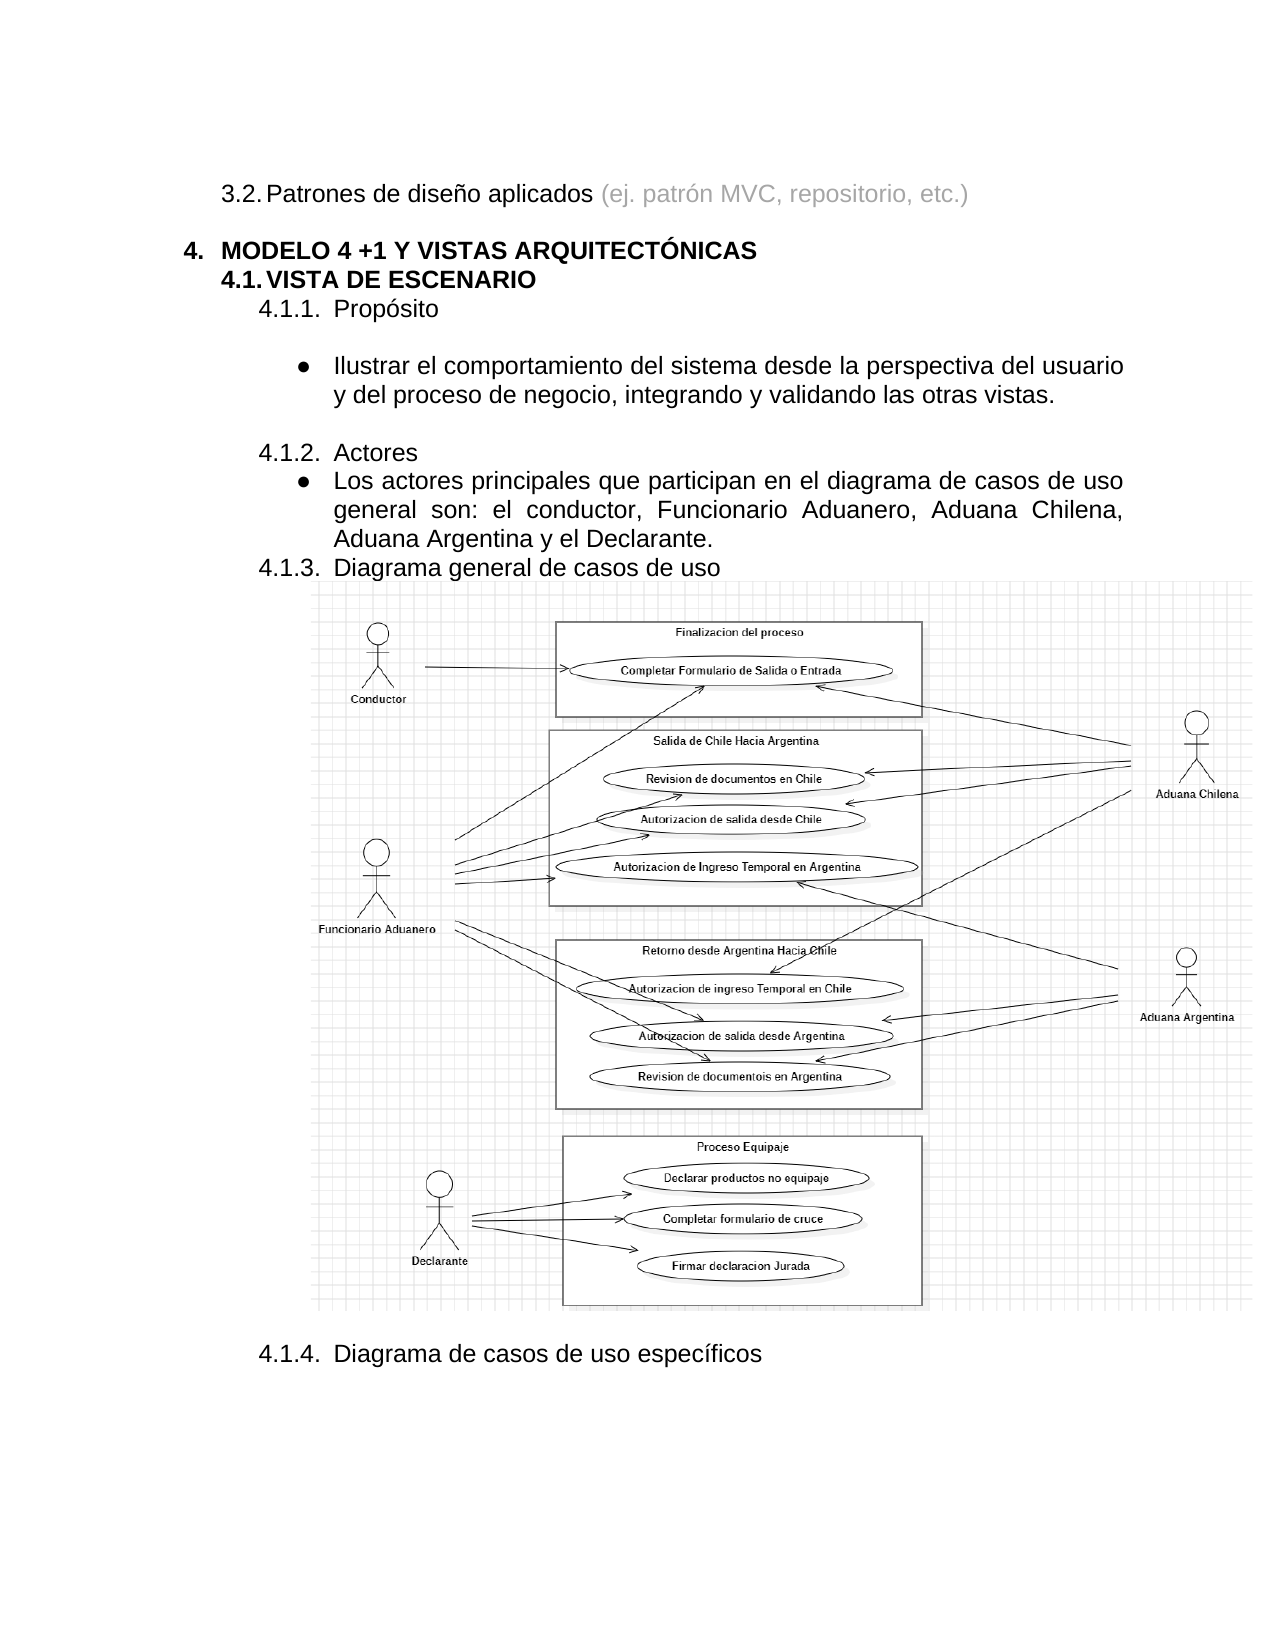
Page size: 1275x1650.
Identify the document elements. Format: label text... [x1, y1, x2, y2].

list Patrones de diseño aplicados (ej. patrón MVC, repositorio, etc.) [221, 179, 1125, 207]
list Los actores principales que participan en el diagrama de casos de uso general son: el conductor, Funcionario Aduanero, Aduana Chilena, Aduana Argentina y el Declarante. [296, 466, 1125, 552]
list VISTA DE ESCENARIO [221, 265, 1125, 294]
list MODELO 4 +1 Y VISTAS ARQUITECTÓNICAS [183, 236, 1125, 265]
list Diagrama de casos de uso específicos [258, 1339, 1125, 1368]
list Ilustrar el comportamiento del sistema desde la perspectiva del usuario y del proceso de negocio, integrando y validando las otras vistas. [296, 351, 1125, 409]
list Propósito [258, 294, 1125, 322]
list Diagrama general de casos de uso [258, 552, 1125, 581]
list Actores [258, 437, 1125, 466]
picture [310, 581, 1253, 1311]
